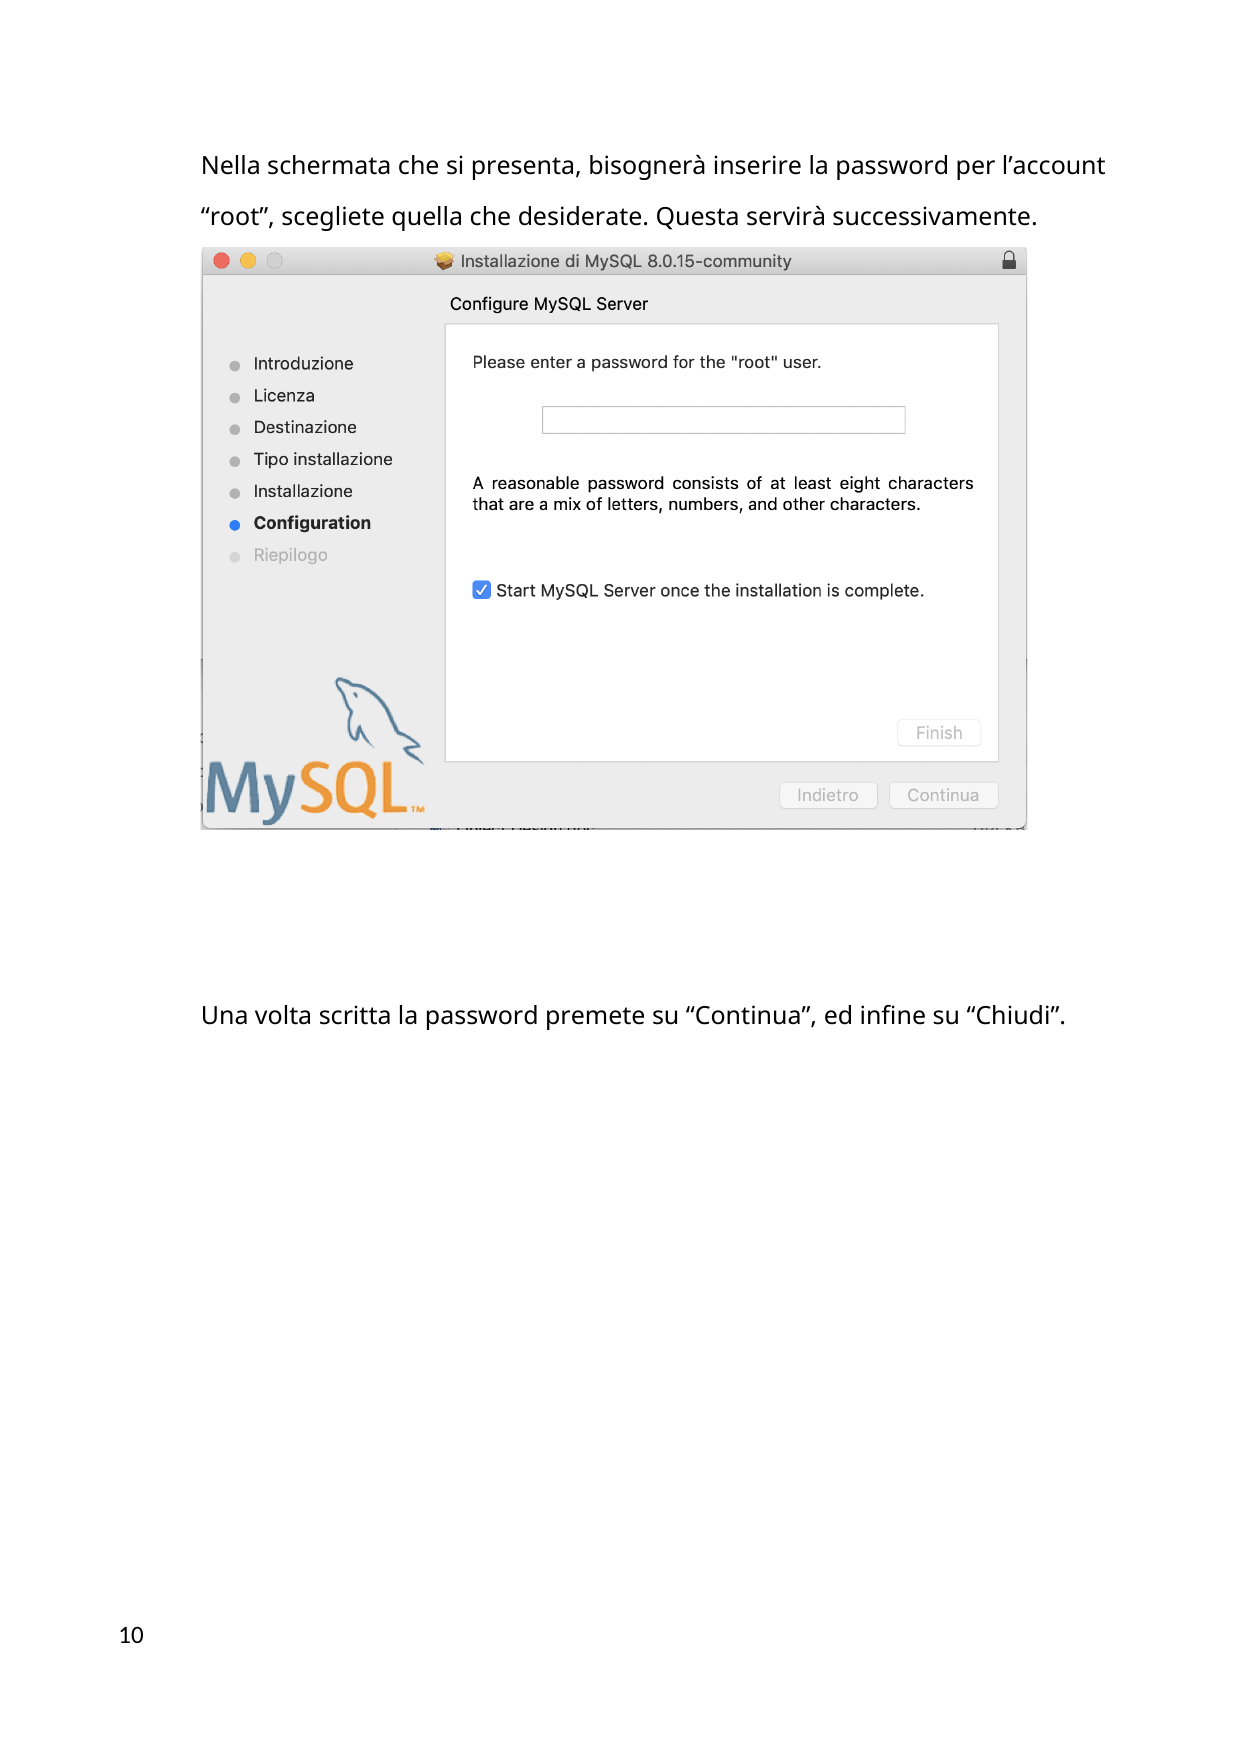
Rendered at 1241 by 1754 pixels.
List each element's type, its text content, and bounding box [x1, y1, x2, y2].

list Una volta scritta la password premete su “Continua”, ed infine su “Chiudi”. [201, 998, 1122, 1032]
picture [200, 247, 1028, 830]
